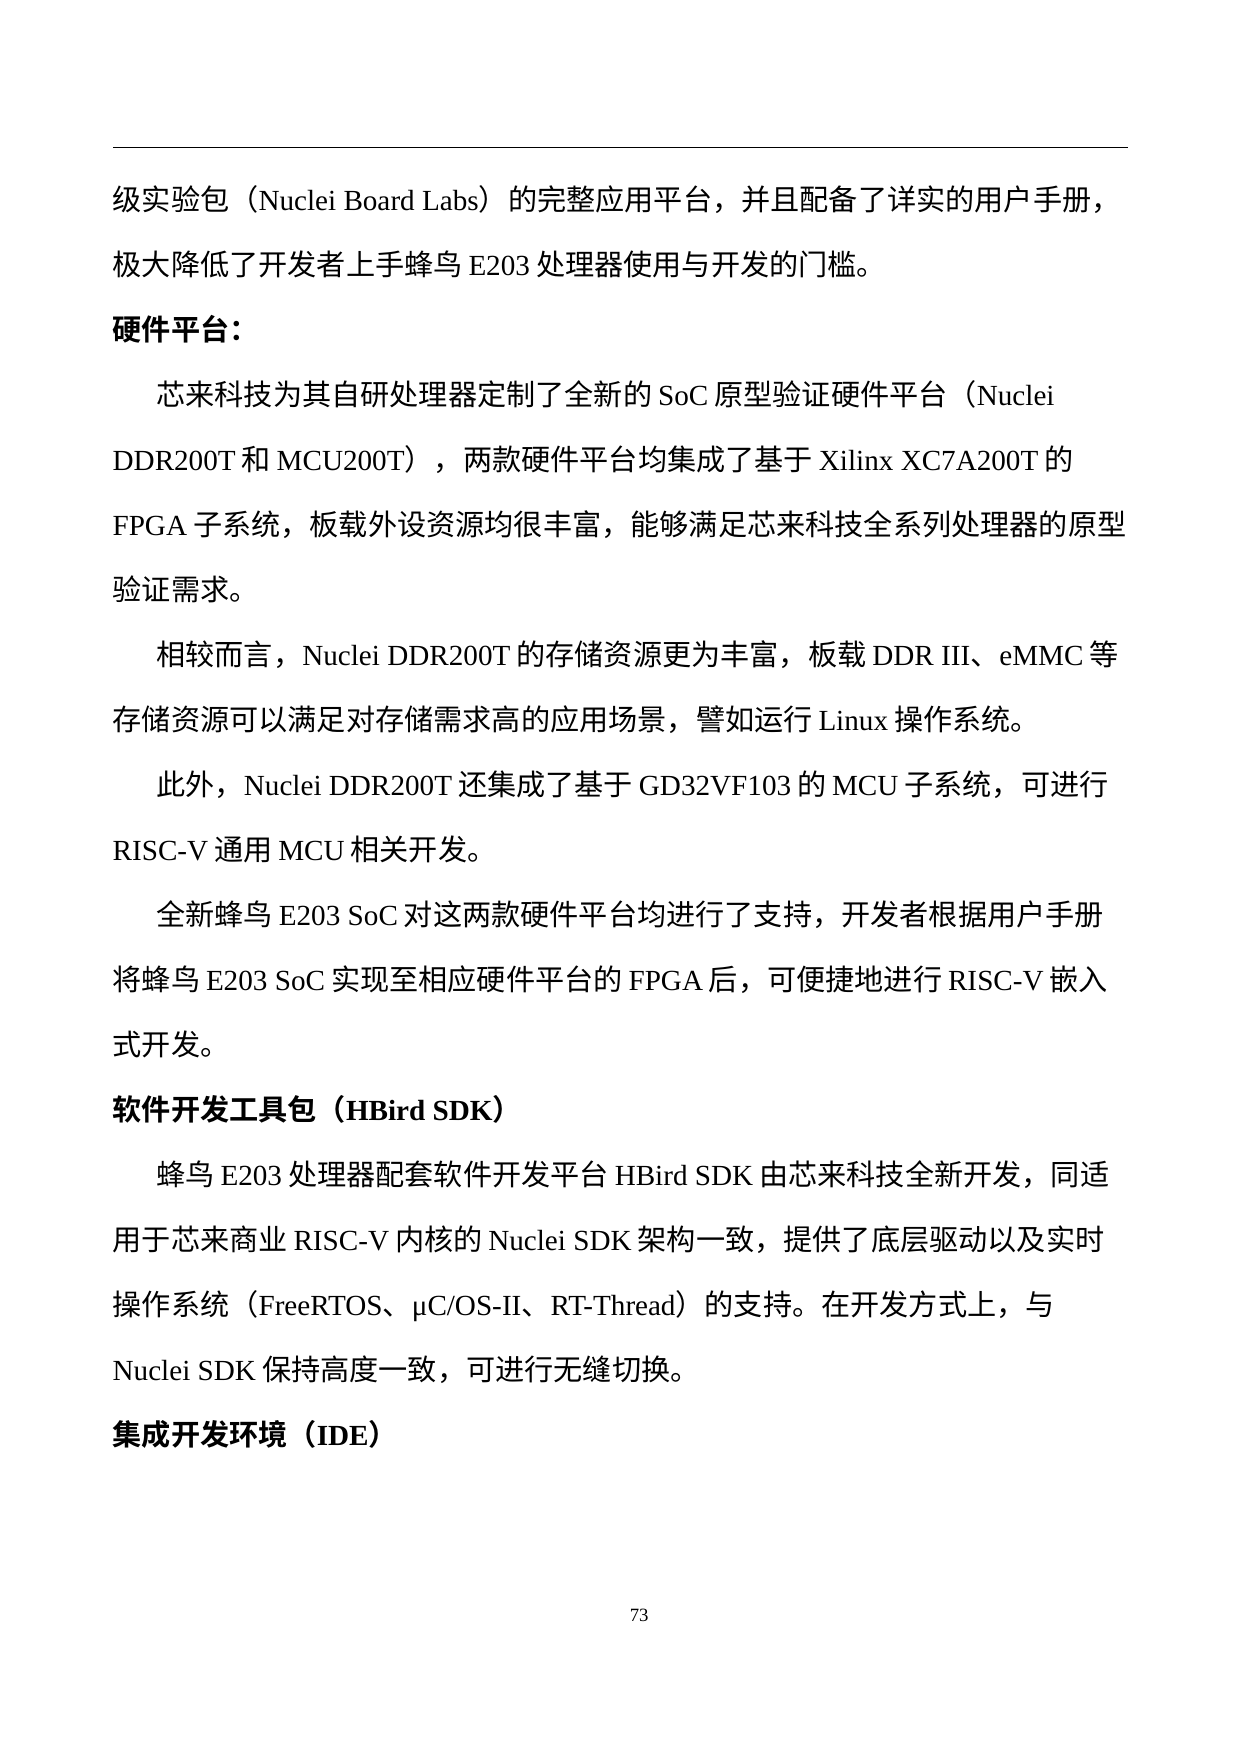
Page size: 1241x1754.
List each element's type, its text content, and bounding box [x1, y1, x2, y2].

text 相较而言，Nuclei DDR200T的存储资源更为丰富，板载DDR III、eMMC等存储资源可以满足对存储需求高的应用场景，譬如运行Linux操作系统。 [112, 620, 1128, 750]
text 蜂鸟E203处理器配套软件开发平台HBird SDK由芯来科技全新开发，同适用于芯来商业RISC-V内核的Nuclei SDK架构一致，提供了底层驱动以及实时操作系统（FreeRTOS、μC/OS-II、RT-Thread）的支持。在开发方式上，与Nuclei SDK保持高度一致，可进行无缝切换。 [112, 1140, 1128, 1400]
text 全新蜂鸟E203 SoC对这两款硬件平台均进行了支持，开发者根据用户手册将蜂鸟E203 SoC实现至相应硬件平台的FPGA后，可便捷地进行RISC-V嵌入式开发。 [112, 880, 1128, 1075]
text 硬件平台： [112, 295, 1128, 360]
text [112, 165, 1128, 295]
text 软件开发工具包（HBird SDK） [112, 1075, 1128, 1140]
text 集成开发环境（IDE） [112, 1400, 1128, 1465]
text 芯来科技为其自研处理器定制了全新的SoC原型验证硬件平台（Nuclei DDR200T和MCU200T），两款硬件平台均集成了基于Xilinx XC7A200T的FPGA子系统，板载外设资源均很丰富，能够满足芯来科技全系列处理器的原型验证需求。 [112, 360, 1128, 620]
text 此外，Nuclei DDR200T还集成了基于GD32VF103的MCU子系统，可进行RISC-V通用MCU相关开发。 [112, 750, 1128, 880]
